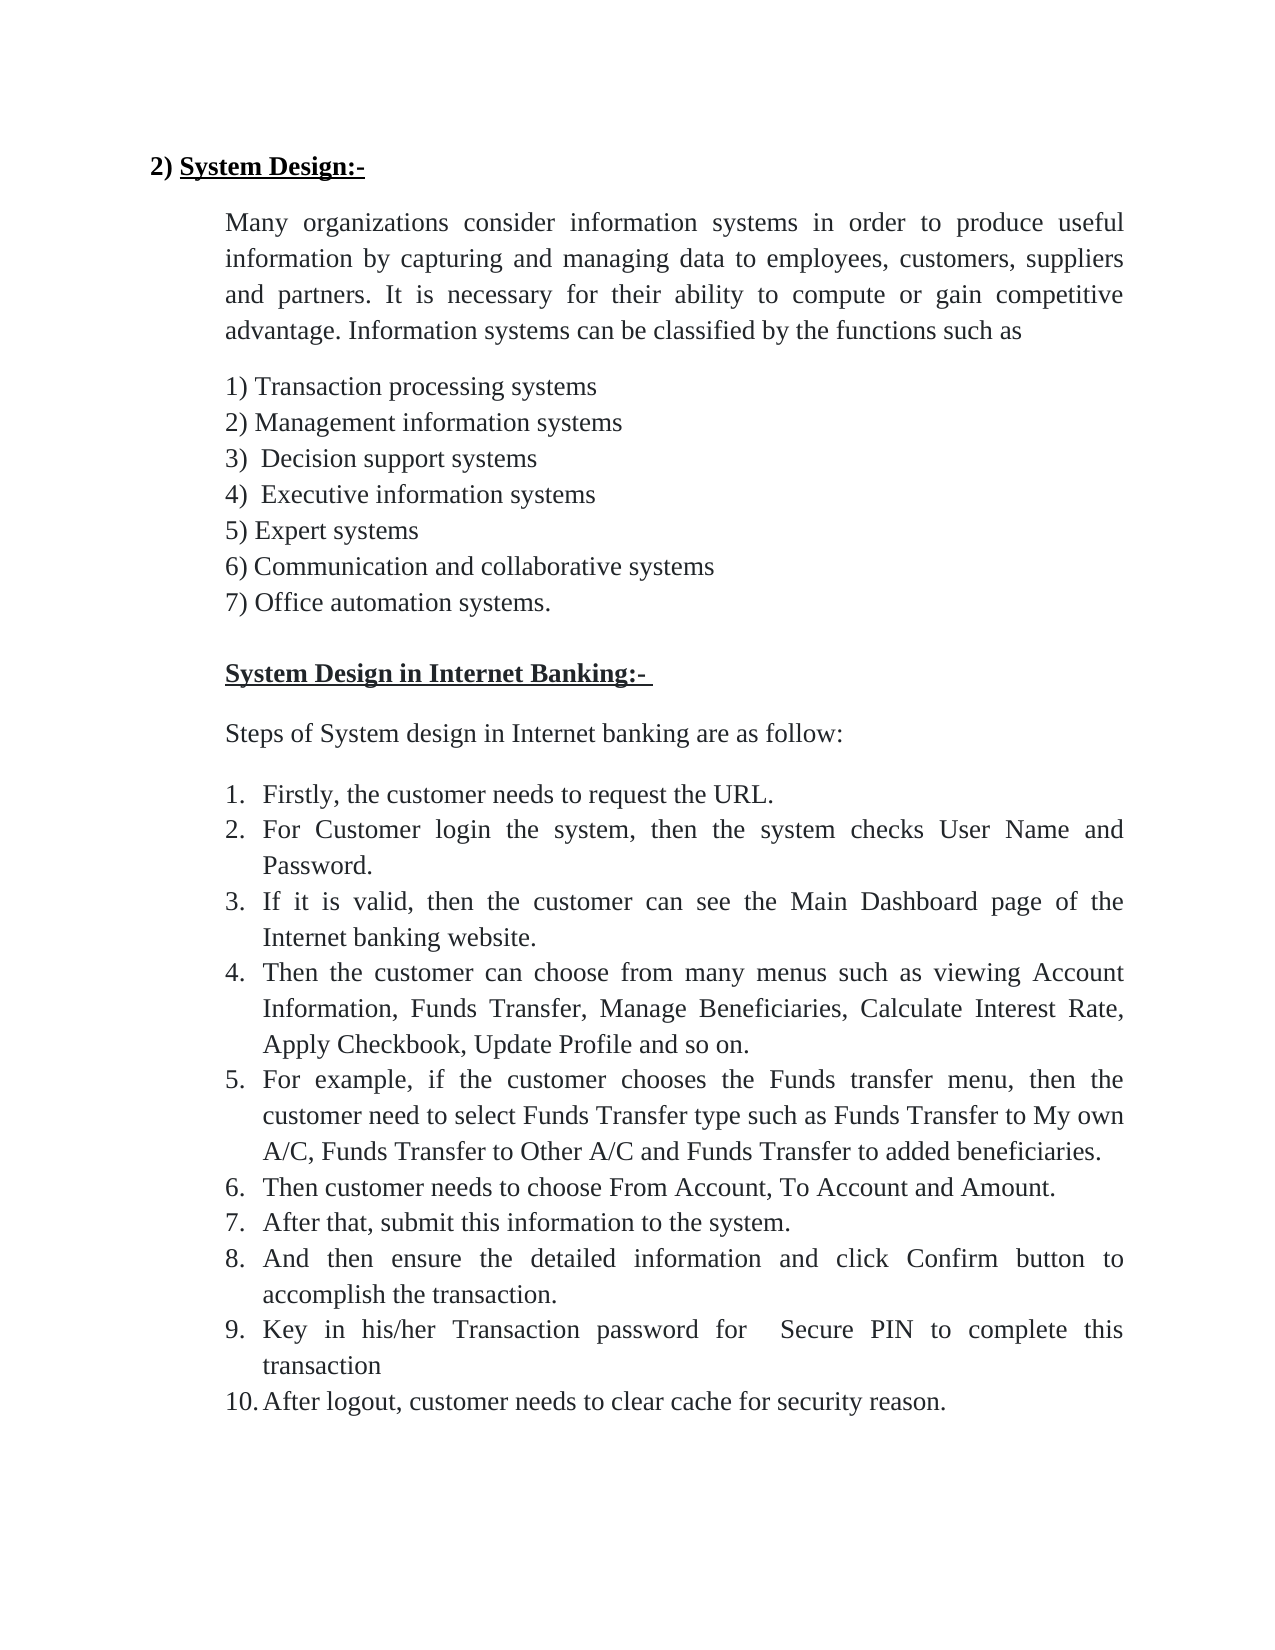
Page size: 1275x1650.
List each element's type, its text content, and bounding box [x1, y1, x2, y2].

list After logout, customer needs to clear cache for security reason. [225, 1385, 1125, 1416]
text 5) Expert systems [225, 514, 1125, 545]
list If it is valid, then the customer can see the Main Dashboard page of the Internet banking website. [225, 885, 1125, 952]
text 7) Office automation systems. [225, 586, 1125, 617]
list Then customer needs to choose From Account, To Account and Amount. [225, 1171, 1125, 1202]
text 2) System Design:- [150, 150, 1125, 181]
list For Customer login the system, then the system checks User Name and Password. [225, 813, 1125, 880]
text Many organizations consider information systems in order to produce useful information by capturing and managing data to employees, customers, suppliers and partners. It is necessary for their ability to compute or gain competitive advantage. Information systems can be classified by the functions such as [225, 207, 1125, 345]
text 6) Communication and collaborative systems [225, 549, 1125, 581]
text 4) Executive information systems [225, 478, 1125, 509]
text Steps of System design in Internet banking are as follow: [187, 717, 1125, 748]
list Firstly, the customer needs to request the URL. [225, 778, 1125, 809]
list After that, submit this information to the system. [225, 1206, 1125, 1238]
text 3) Decision support systems [225, 442, 1125, 473]
list For example, if the customer chooses the Funds transfer menu, then the customer need to select Funds Transfer type such as Funds Transfer to My own A/C, Funds Transfer to Other A/C and Funds Transfer to added beneficiaries. [225, 1063, 1125, 1166]
list Key in his/her Transaction password for Secure PIN to complete this transaction [225, 1314, 1125, 1381]
text System Design in Internet Banking:- [150, 657, 1125, 688]
list And then ensure the detailed information and click Confirm button to accomplish the transaction. [225, 1242, 1125, 1309]
list Then the customer can choose from many menus such as viewing Account Information, Funds Transfer, Manage Beneficiaries, Calculate Interest Rate, Apply Checkbook, Update Profile and so on. [225, 956, 1125, 1059]
text 1) Transaction processing systems [225, 370, 1125, 401]
text 2) Management information systems [225, 406, 1125, 437]
